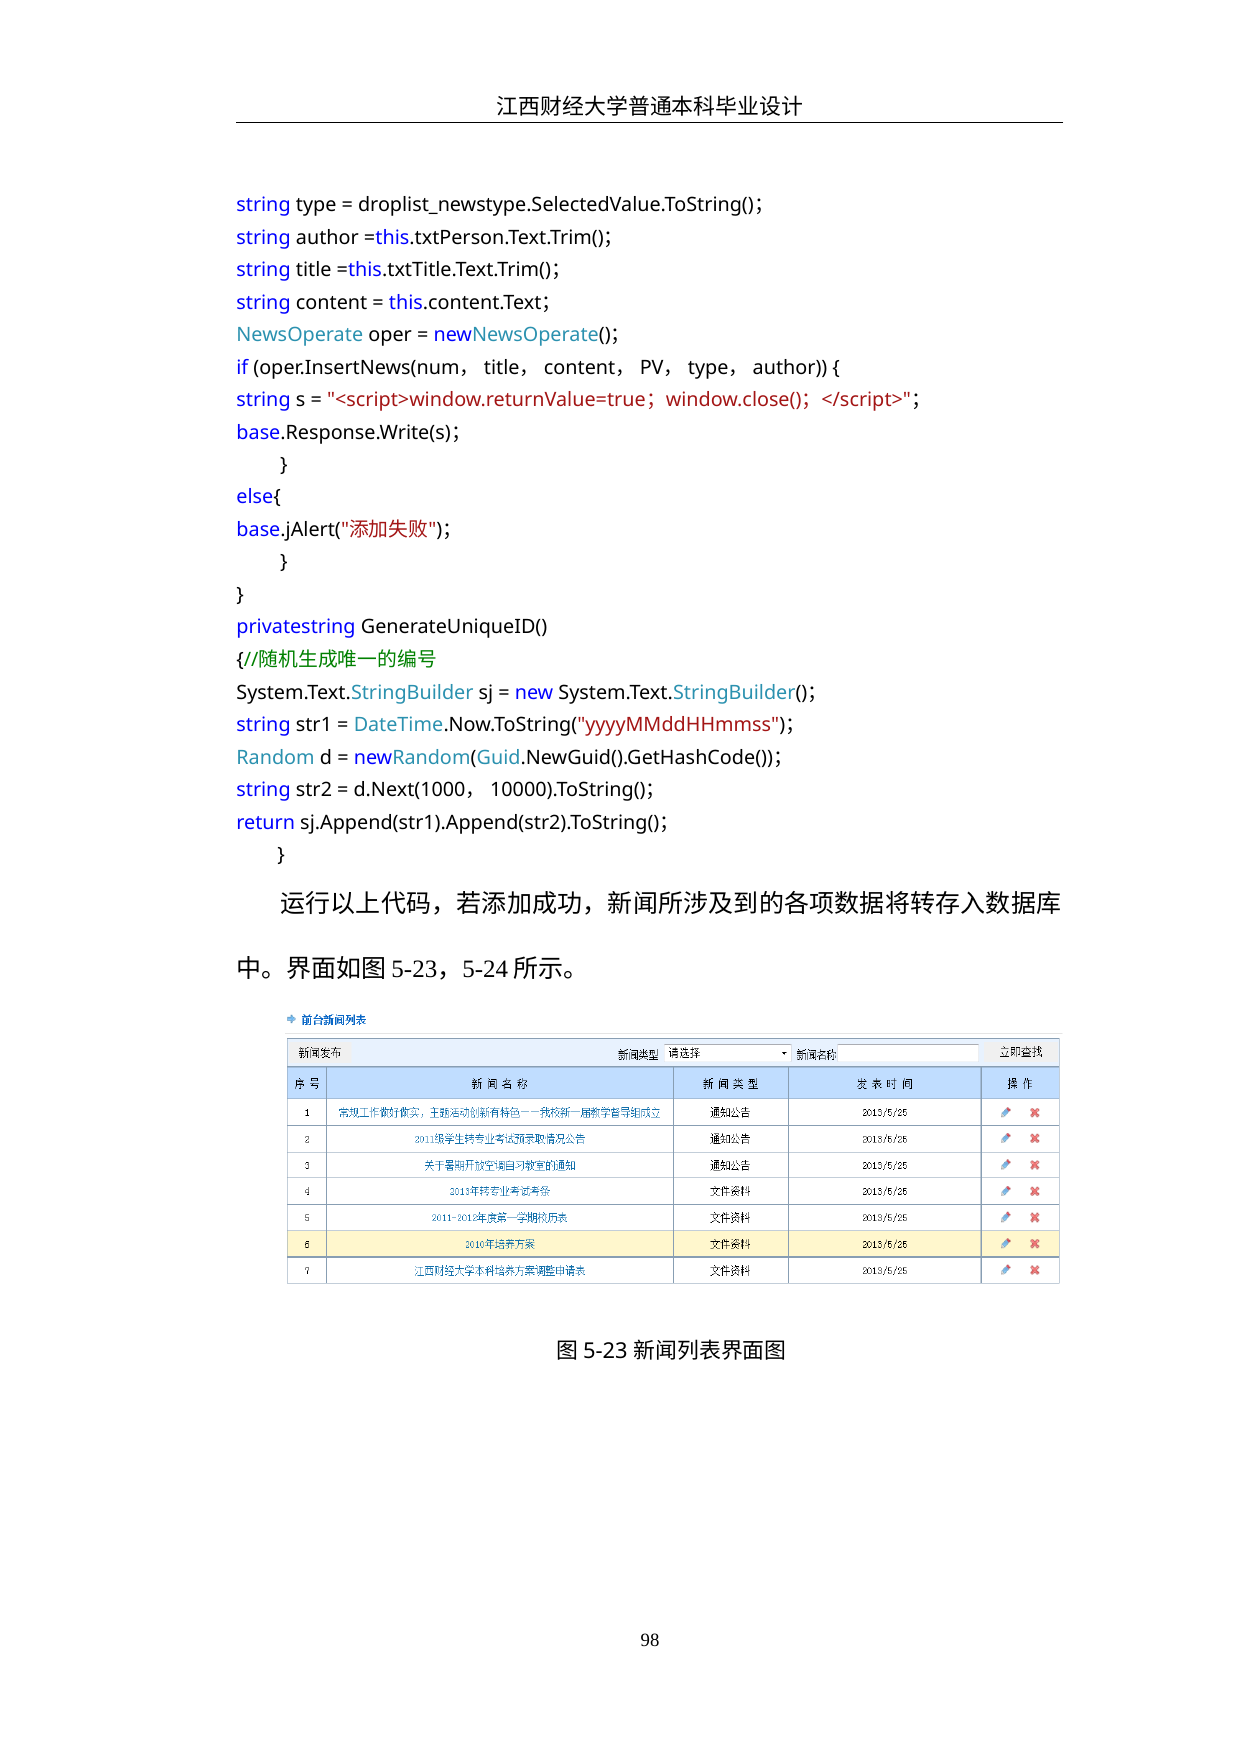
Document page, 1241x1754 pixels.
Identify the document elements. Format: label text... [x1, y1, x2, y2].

text if (oper.InsertNews(num， title， content， PV， type， author)) { [236, 349, 1063, 382]
text base.Response.Write(s)； [236, 414, 1063, 447]
text return sj.Append(str1).Append(str2).ToString()； [236, 804, 1063, 837]
text string s = "<script>window.returnValue=true；window.close()；</script>"； [236, 382, 1063, 414]
text string str2 = d.Next(1000， 10000).ToString()； [236, 772, 1063, 804]
text {//随机生成唯一的编号 [236, 642, 1063, 674]
text privatestring GenerateUniqueID() [236, 609, 1063, 642]
text else{ [236, 479, 1063, 512]
text } [236, 837, 1063, 869]
text NewsOperate oper = newNewsOperate()； [236, 317, 1063, 349]
text string author =this.txtPerson.Text.Trim()； [236, 219, 1063, 252]
picture [280, 999, 1065, 1302]
text string type = droplist_newstype.SelectedValue.ToString()； [236, 187, 1063, 219]
text 运行以上代码，若添加成功，新闻所涉及到的各项数据将转存入数据库中。界面如图5-23，5-24所示。 [236, 869, 1063, 999]
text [236, 1332, 1063, 1365]
text string str1 = DateTime.Now.ToString("yyyyMMddHHmmss")； [236, 707, 1063, 739]
text base.jAlert("添加失败")； [236, 512, 1063, 544]
text string title =this.txtTitle.Text.Trim()； [236, 252, 1063, 284]
text } [236, 447, 1063, 479]
text } [236, 577, 1063, 609]
text } [236, 544, 1063, 577]
text System.Text.StringBuilder sj = new System.Text.StringBuilder()； [236, 674, 1063, 707]
text string content = this.content.Text； [236, 284, 1063, 317]
text Random d = newRandom(Guid.NewGuid().GetHashCode())； [236, 739, 1063, 772]
